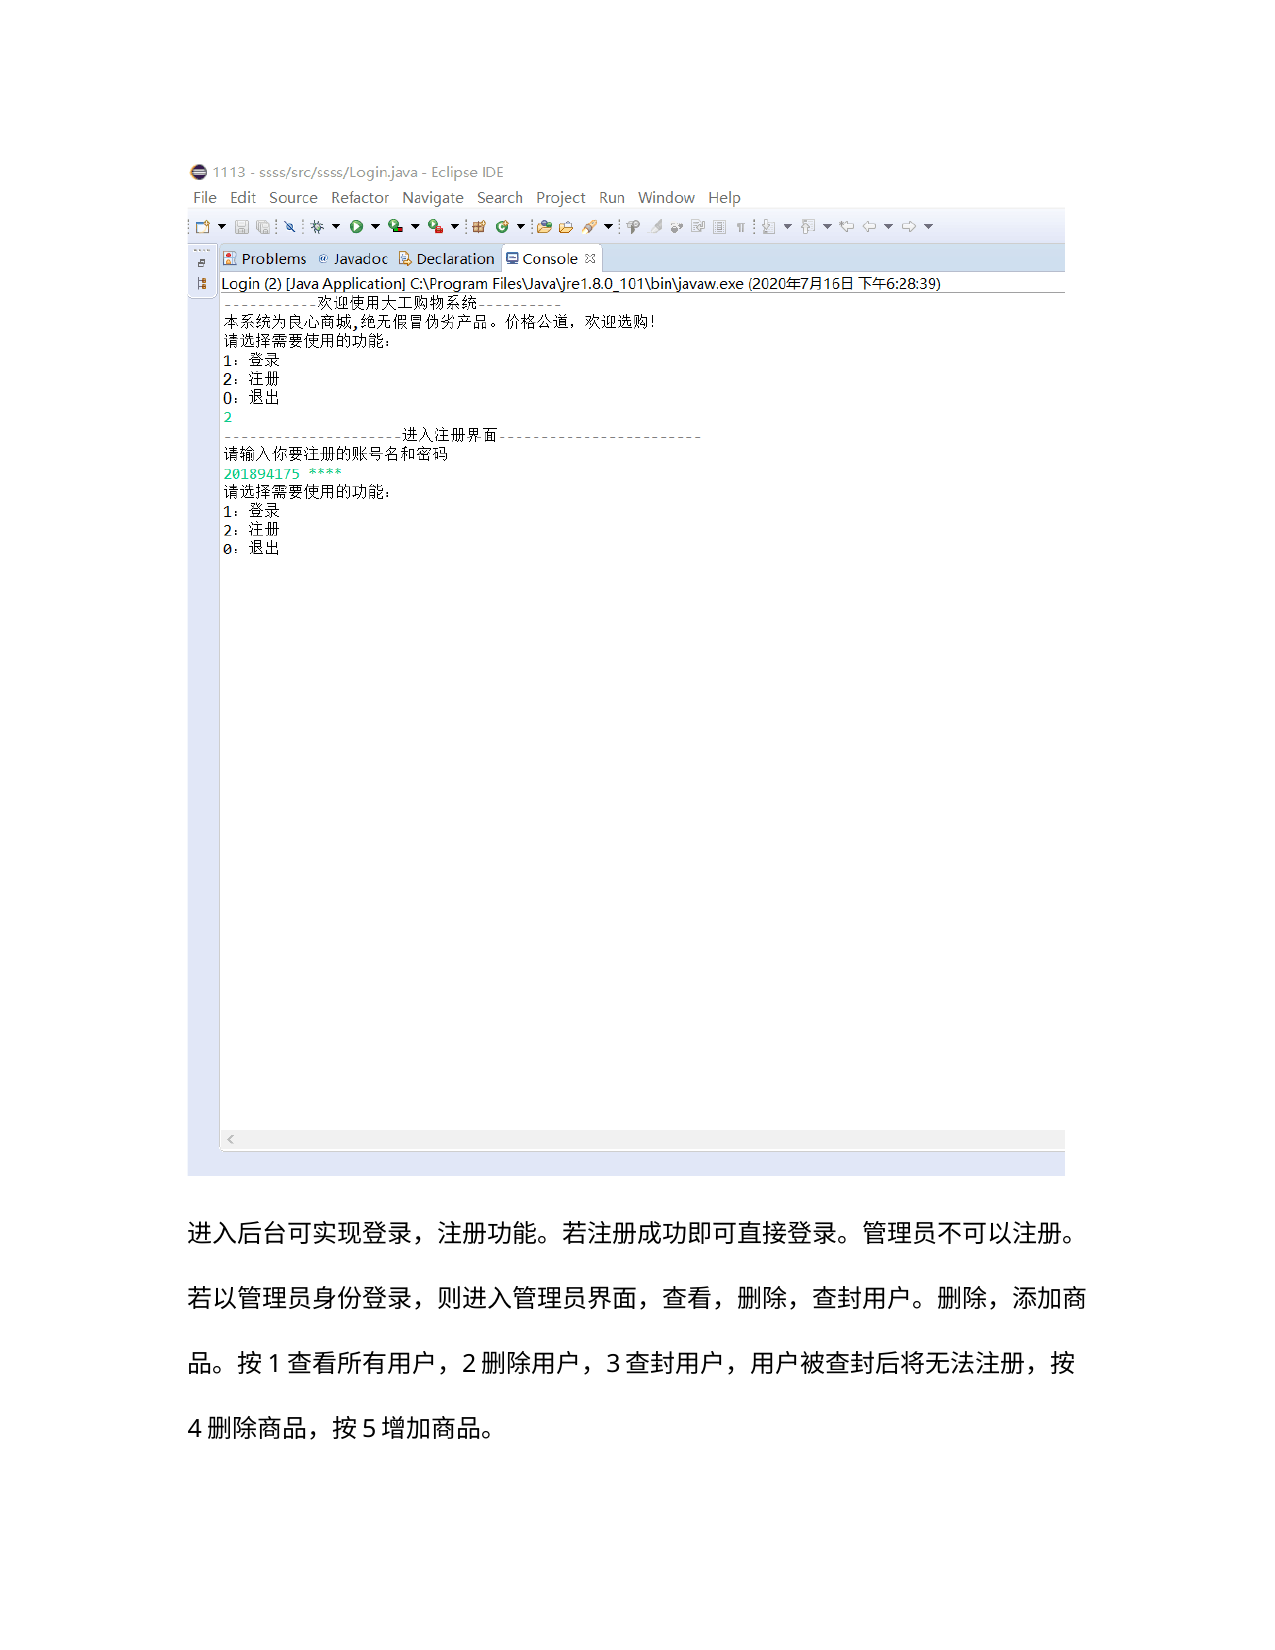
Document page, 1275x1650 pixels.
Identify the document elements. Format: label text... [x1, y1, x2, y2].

picture [187, 158, 1065, 1176]
text 若以管理员身份登录，则进入管理员界面，查看，删除，查封用户。删除，添加商品。按1查看所有用户，2删除用户，3查封用户，用户被查封后将无法注册，按4删除商品，按5增加商品。 [187, 1264, 1087, 1459]
text 进入后台可实现登录，注册功能。若注册成功即可直接登录。管理员不可以注册。 [187, 1199, 1087, 1264]
